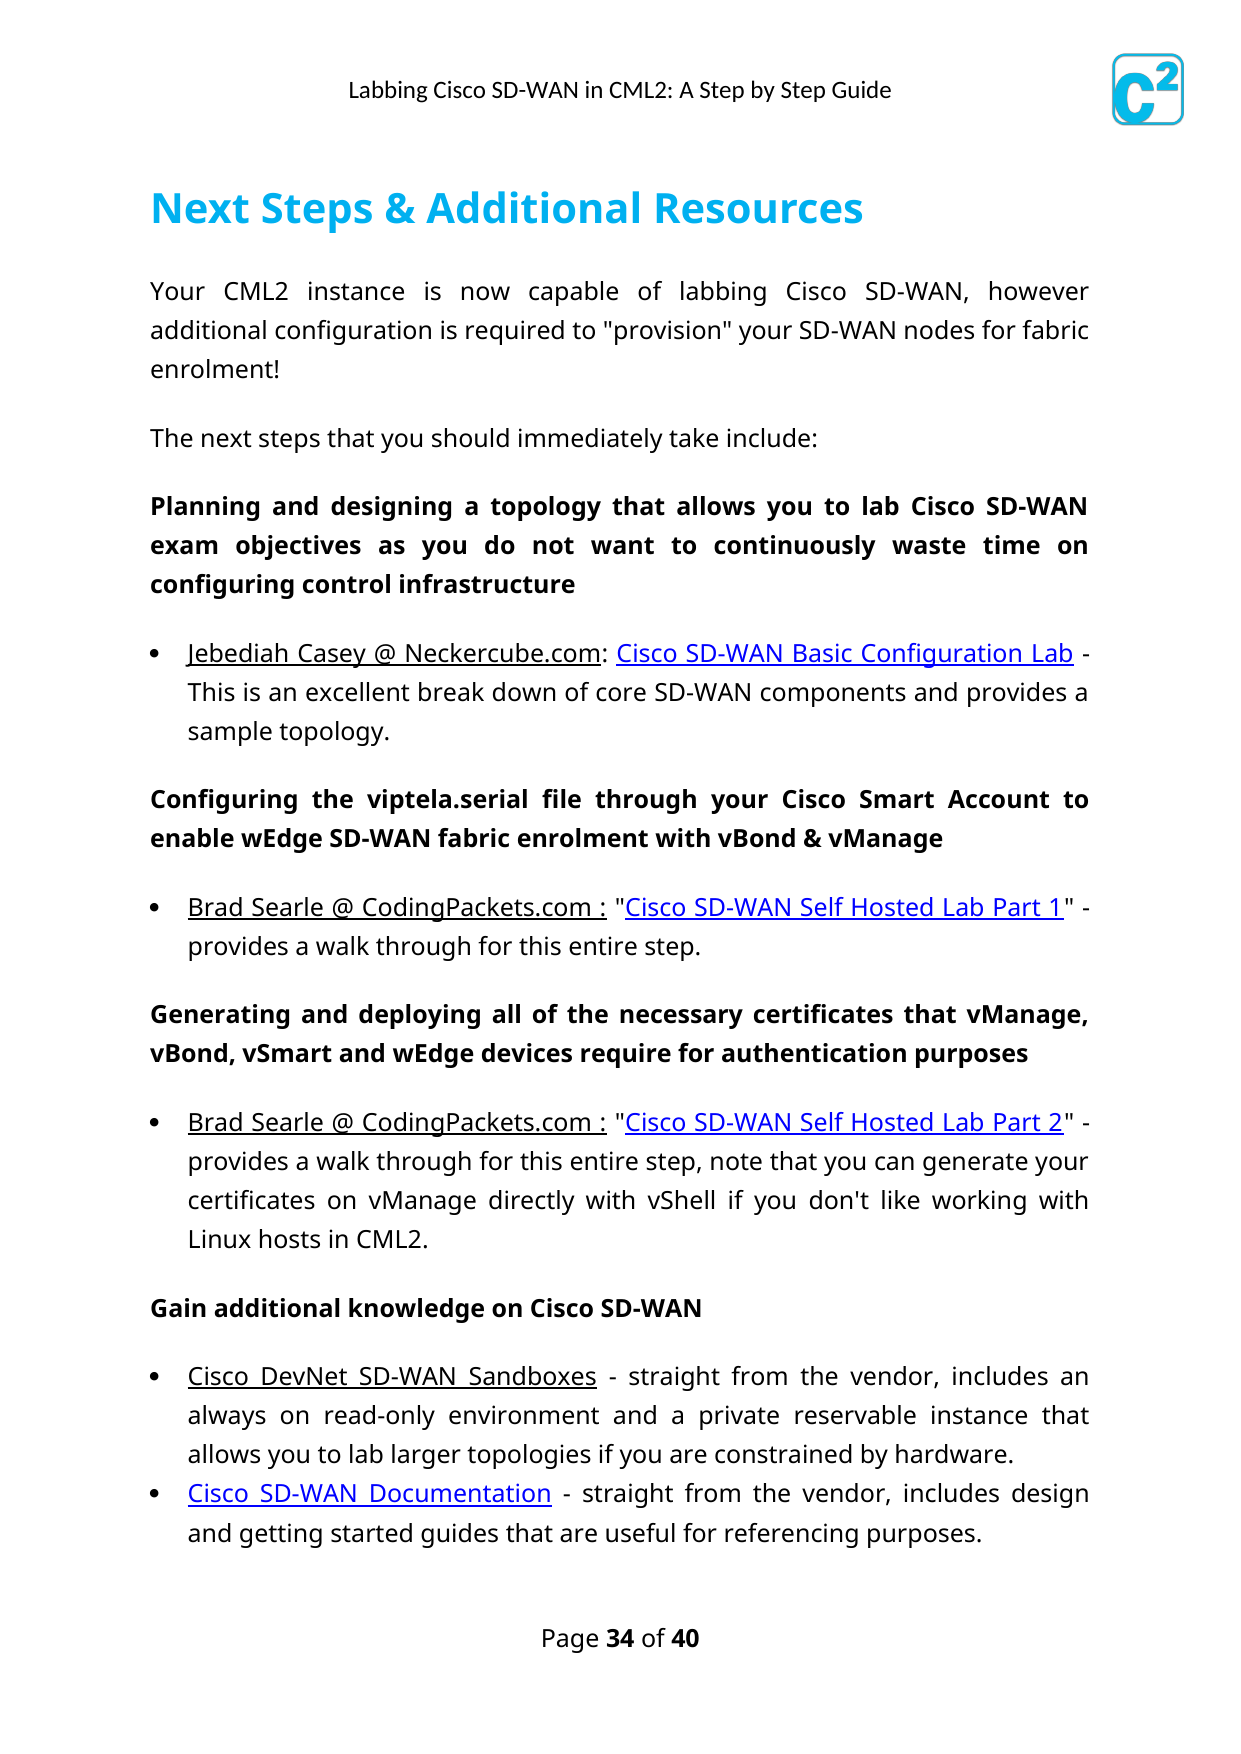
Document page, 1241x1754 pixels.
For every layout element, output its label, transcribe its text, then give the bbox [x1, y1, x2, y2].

text Planning and designing a topology that allows you to lab Cisco SD-WAN exam objectives as you do not want to continuously waste time on configuring control infrastructure [150, 488, 1090, 601]
text The next steps that you should immediately take include: [150, 420, 1090, 454]
picture [1111, 52, 1184, 126]
text Your CML2 instance is now capable of labbing Cisco SD-WAN, however additional configuration is required to "provision" your SD-WAN nodes for fabric enrolment! [150, 273, 1090, 386]
picture [1115, 109, 1126, 122]
text Gain additional knowledge on Cisco SD-WAN [150, 1290, 1090, 1324]
subtitle Next Steps & Additional Resources [150, 179, 1090, 236]
text Generating and deploying all of the necessary certificates that vManage, vBond, vSmart and wEdge devices require for authentication purposes [150, 997, 1090, 1070]
list Cisco SD-WAN Documentation - straight from the vendor, includes design and getting started guides that are useful for referencing purposes. [150, 1476, 1090, 1549]
text Configuring the viptela.serial file through your Cisco Smart Account to enable wEdge SD-WAN fabric enrolment with vBond & vManage [150, 782, 1090, 855]
list Cisco DevNet SD-WAN Sandboxes - straight from the vendor, includes an always on read-only environment and a private reservable instance that allows you to lab larger topologies if you are constrained by hardware. [150, 1358, 1090, 1471]
list Brad Searle @ CodingPackets.com : "Cisco SD-WAN Self Hosted Lab Part 1" - provides a walk through for this entire step. [150, 889, 1090, 963]
picture [1115, 56, 1181, 122]
list Brad Searle @ CodingPackets.com : "Cisco SD-WAN Self Hosted Lab Part 2" - provides a walk through for this entire step, note that you can generate your certificates on vManage directly with vShell if you don't like working with Linux hosts in CML2. [150, 1104, 1090, 1256]
list Jebediah Casey @ Neckercube.com: Cisco SD-WAN Basic Configuration Lab - This is an excellent break down of core SD-WAN components and provides a sample topology. [150, 635, 1090, 748]
